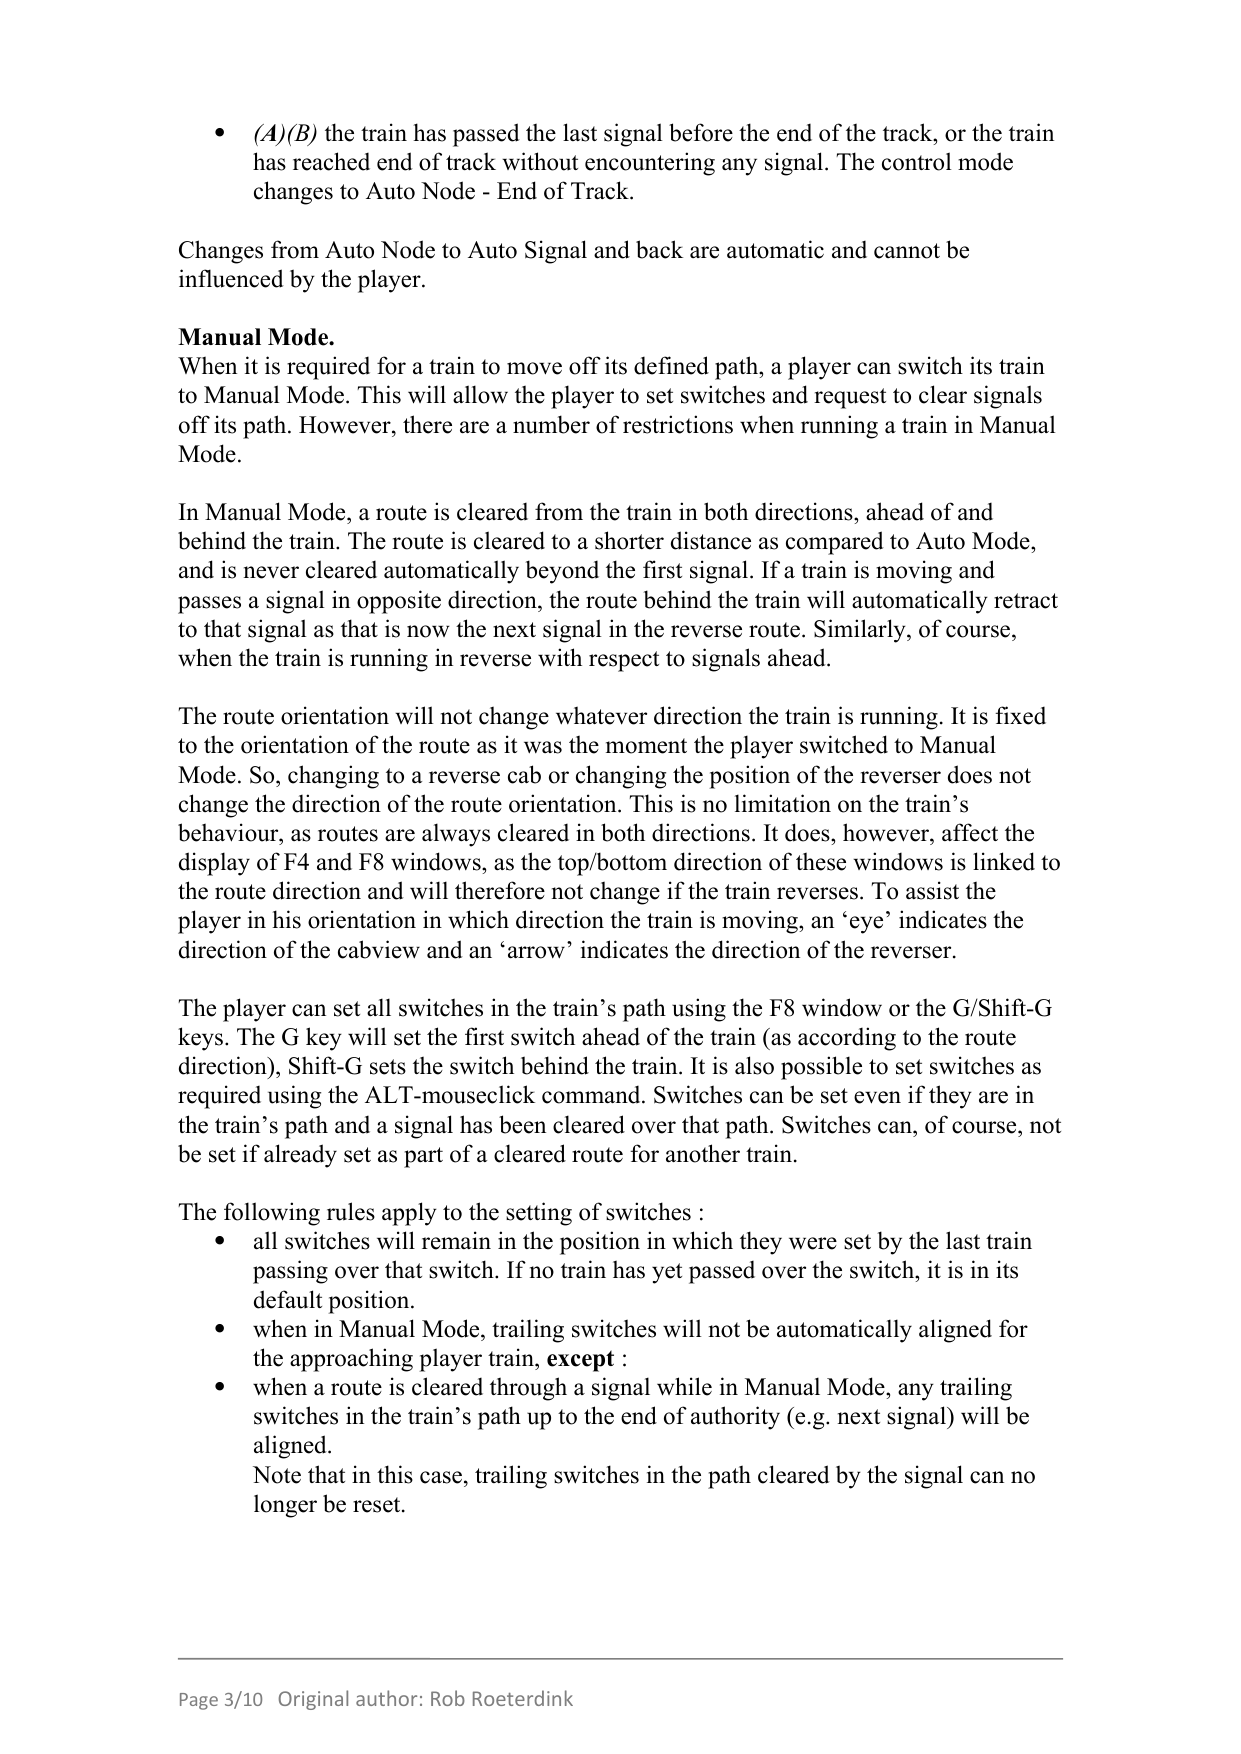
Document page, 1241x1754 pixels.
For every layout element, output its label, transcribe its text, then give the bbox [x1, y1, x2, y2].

list when in Manual Mode, trailing switches will not be automatically aligned for the approaching player train, except : [215, 1314, 1063, 1372]
text Manual Mode. [178, 322, 1063, 351]
text When it is required for a train to move off its defined path, a player can switch its train to Manual Mode. This will allow the player to set switches and request to clear signals off its path. However, there are a number of restrictions when running a train in Manual Mode. [178, 351, 1063, 468]
text The route orientation will not change whatever direction the train is running. It is fixed to the orientation of the route as it was the moment the player switched to Manual Mode. So, changing to a reverse cab or changing the position of the reverser does not change the direction of the route orientation. This is no limitation on the train’s behaviour, as routes are always cleared in both directions. It does, however, affect the display of F4 and F8 windows, as the top/bottom direction of these windows is linked to the route direction and will therefore not change if the train reverses. To assist the player in his orientation in which direction the train is moving, an ‘eye’ indicates the direction of the cabview and an ‘arrow’ indicates the direction of the reverser. [178, 701, 1063, 964]
text The following rules apply to the setting of switches : [178, 1168, 1063, 1226]
text Changes from Auto Node to Auto Signal and back are automatic and cannot be influenced by the player. [178, 206, 1063, 293]
list when a route is cleared through a signal while in Manual Mode, any trailing switches in the train’s path up to the end of authority (e.g. next signal) will be aligned. Note that in this case, trailing switches in the path cleared by the signal can no longer be reset. [215, 1372, 1063, 1518]
text The player can set all switches in the train’s path using the F8 window or the G/Shift-G keys. The G key will set the first switch ahead of the train (as according to the route direction), Shift-G sets the switch behind the train. It is also possible to set switches as required using the ALT-mouseclick command. Switches can be set even if they are in the train’s path and a signal has been cleared over that path. Switches can, of course, not be set if already set as part of a cleared route for another train. [178, 993, 1063, 1168]
text In Manual Mode, a route is cleared from the train in both directions, ahead of and behind the train. The route is cleared to a shorter distance as compared to Auto Mode, and is never cleared automatically beyond the first signal. If a train is moving and passes a signal in opposite direction, the route behind the train will automatically retract to that signal as that is now the next signal in the reverse route. Similarly, of course, when the train is running in reverse with respect to signals ahead. [178, 497, 1063, 672]
list all switches will remain in the position in which they were set by the last train passing over that switch. If no train has yet passed over the switch, it is in its default position. [215, 1226, 1063, 1314]
list (A)(B) the train has passed the last signal before the end of the track, or the train has reached end of track without encountering any signal. The control mode changes to Auto Node - End of Track. [215, 118, 1063, 206]
